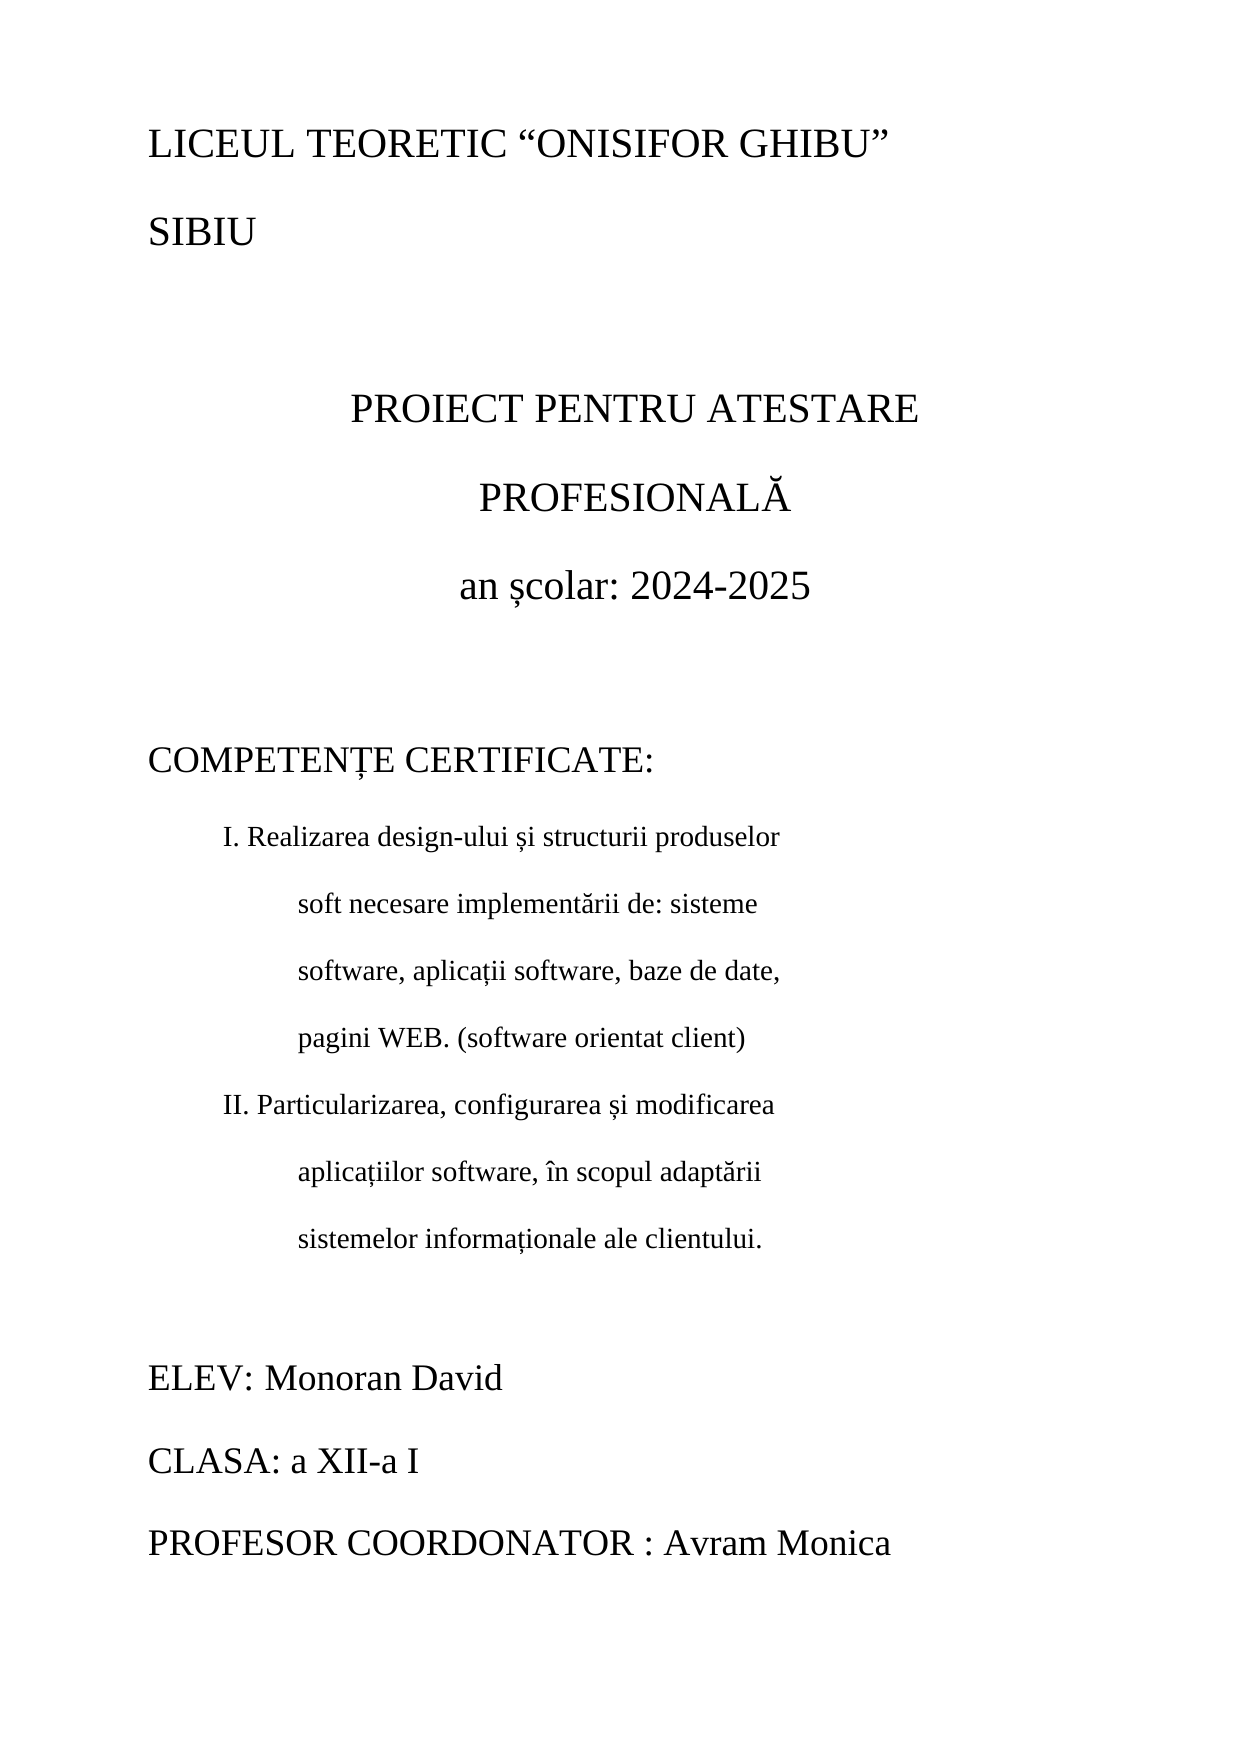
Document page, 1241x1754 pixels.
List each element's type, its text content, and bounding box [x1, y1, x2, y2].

text SIBIU [148, 207, 1122, 254]
text CLASA: a XII-a I [148, 1439, 1122, 1482]
text LICEUL TEORETIC “ONISIFOR GHIBU” [148, 118, 1122, 166]
text soft necesare implementării de: sisteme [223, 886, 1122, 920]
text ELEV: Monoran David [148, 1355, 1122, 1398]
text PROFESOR COORDONATOR : Avram Monica [148, 1520, 1122, 1563]
text an școlar: 2024-2025 [148, 561, 1122, 609]
text PROIECT PENTRU ATESTARE [148, 384, 1122, 432]
text COMPETENȚE CERTIFICATE: [148, 738, 1122, 781]
text pagini WEB. (software orientat client) [223, 1020, 1122, 1054]
text software, aplicații software, baze de date, [223, 953, 1122, 987]
text I. Realizarea design-ului și structurii produselor [148, 819, 1122, 853]
text sistemelor informaționale ale clientului. [223, 1221, 1122, 1255]
text II. Particularizarea, configurarea și modificarea [148, 1087, 1122, 1121]
text PROFESIONALĂ [148, 472, 1122, 520]
text aplicațiilor software, în scopul adaptării [223, 1154, 1122, 1188]
